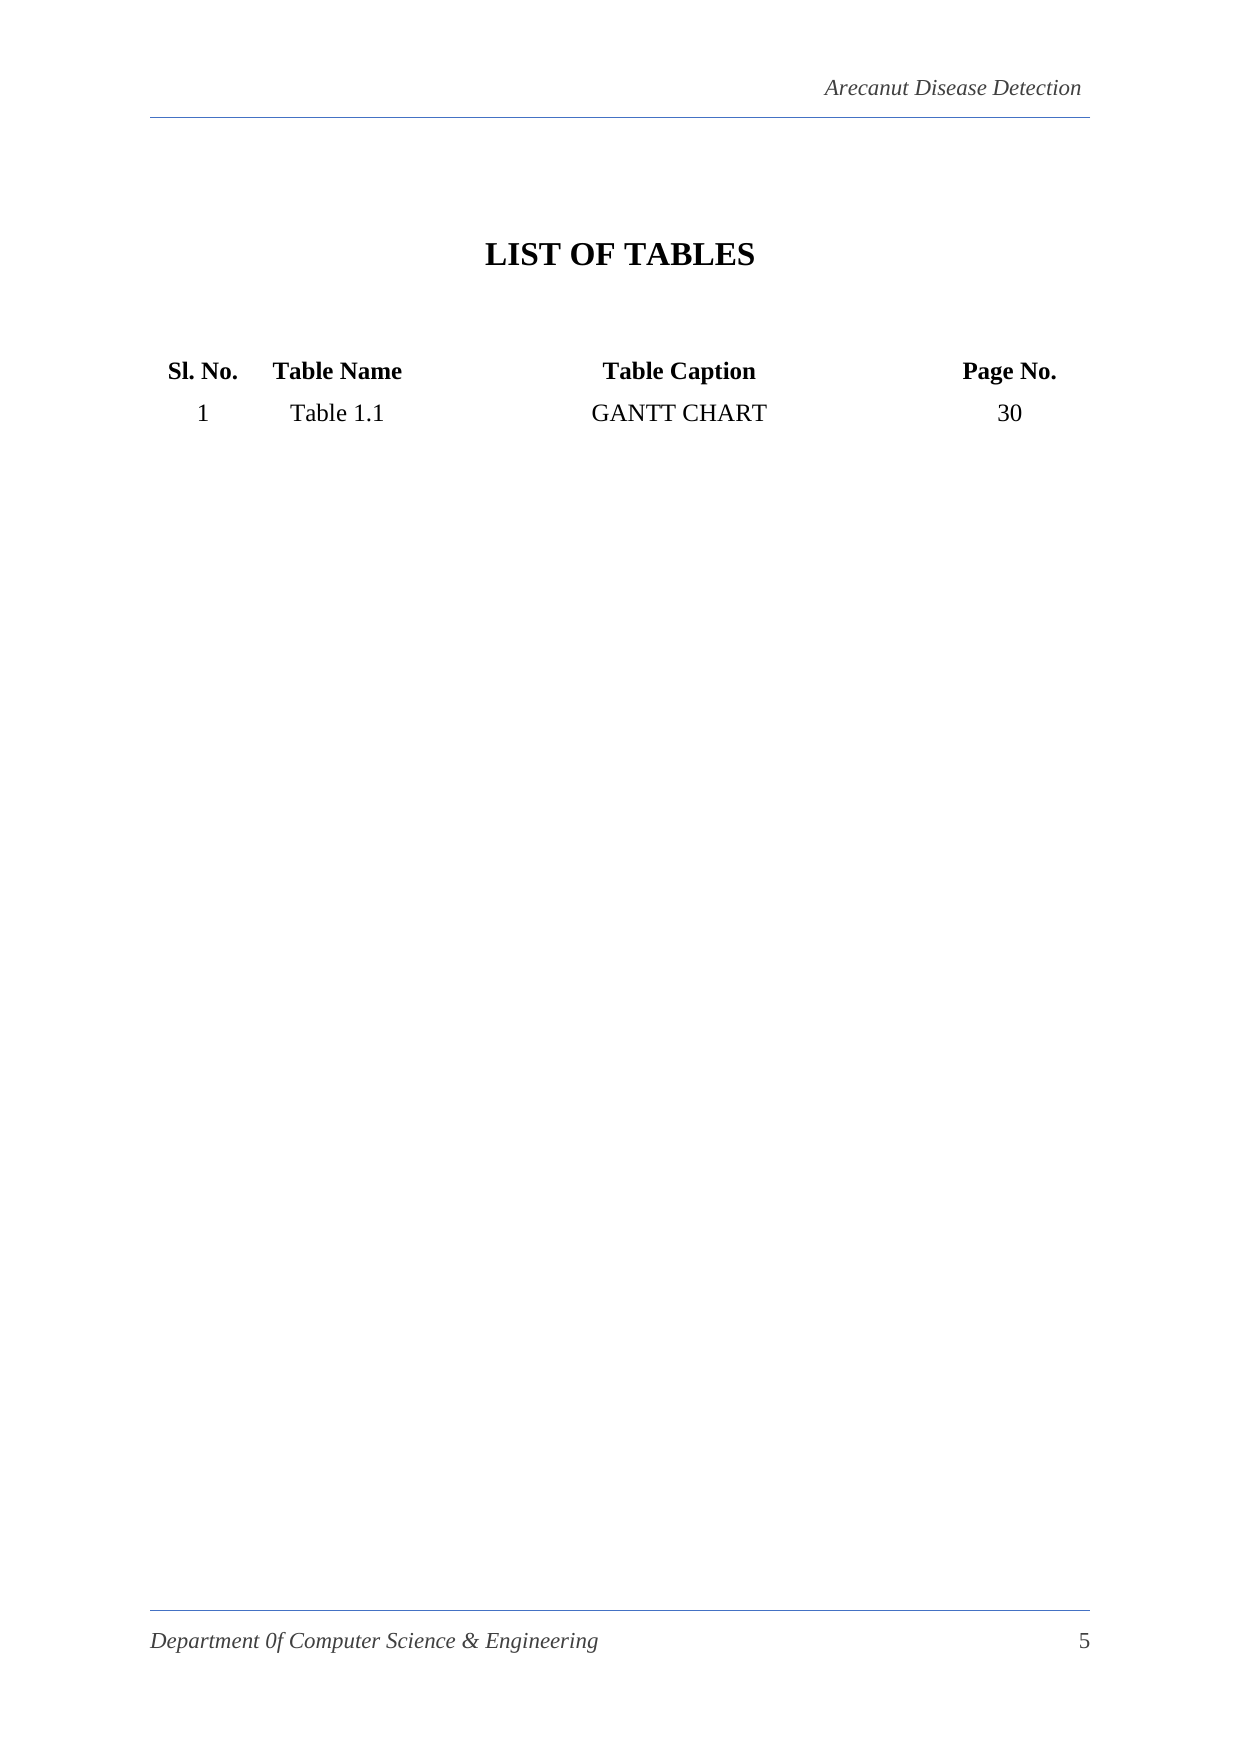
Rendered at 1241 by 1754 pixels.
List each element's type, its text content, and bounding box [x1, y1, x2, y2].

table_cell GANTT CHART [419, 398, 940, 440]
table_header Table Name [256, 356, 419, 398]
table_header Sl. No. [150, 356, 256, 398]
table_cell 30 [940, 398, 1079, 440]
text LIST OF TABLES [150, 234, 1090, 272]
table_header Page No. [940, 356, 1079, 398]
table_cell 1 [150, 398, 256, 440]
table_cell Table 1.1 [256, 398, 419, 440]
table_header Table Caption [419, 356, 940, 398]
